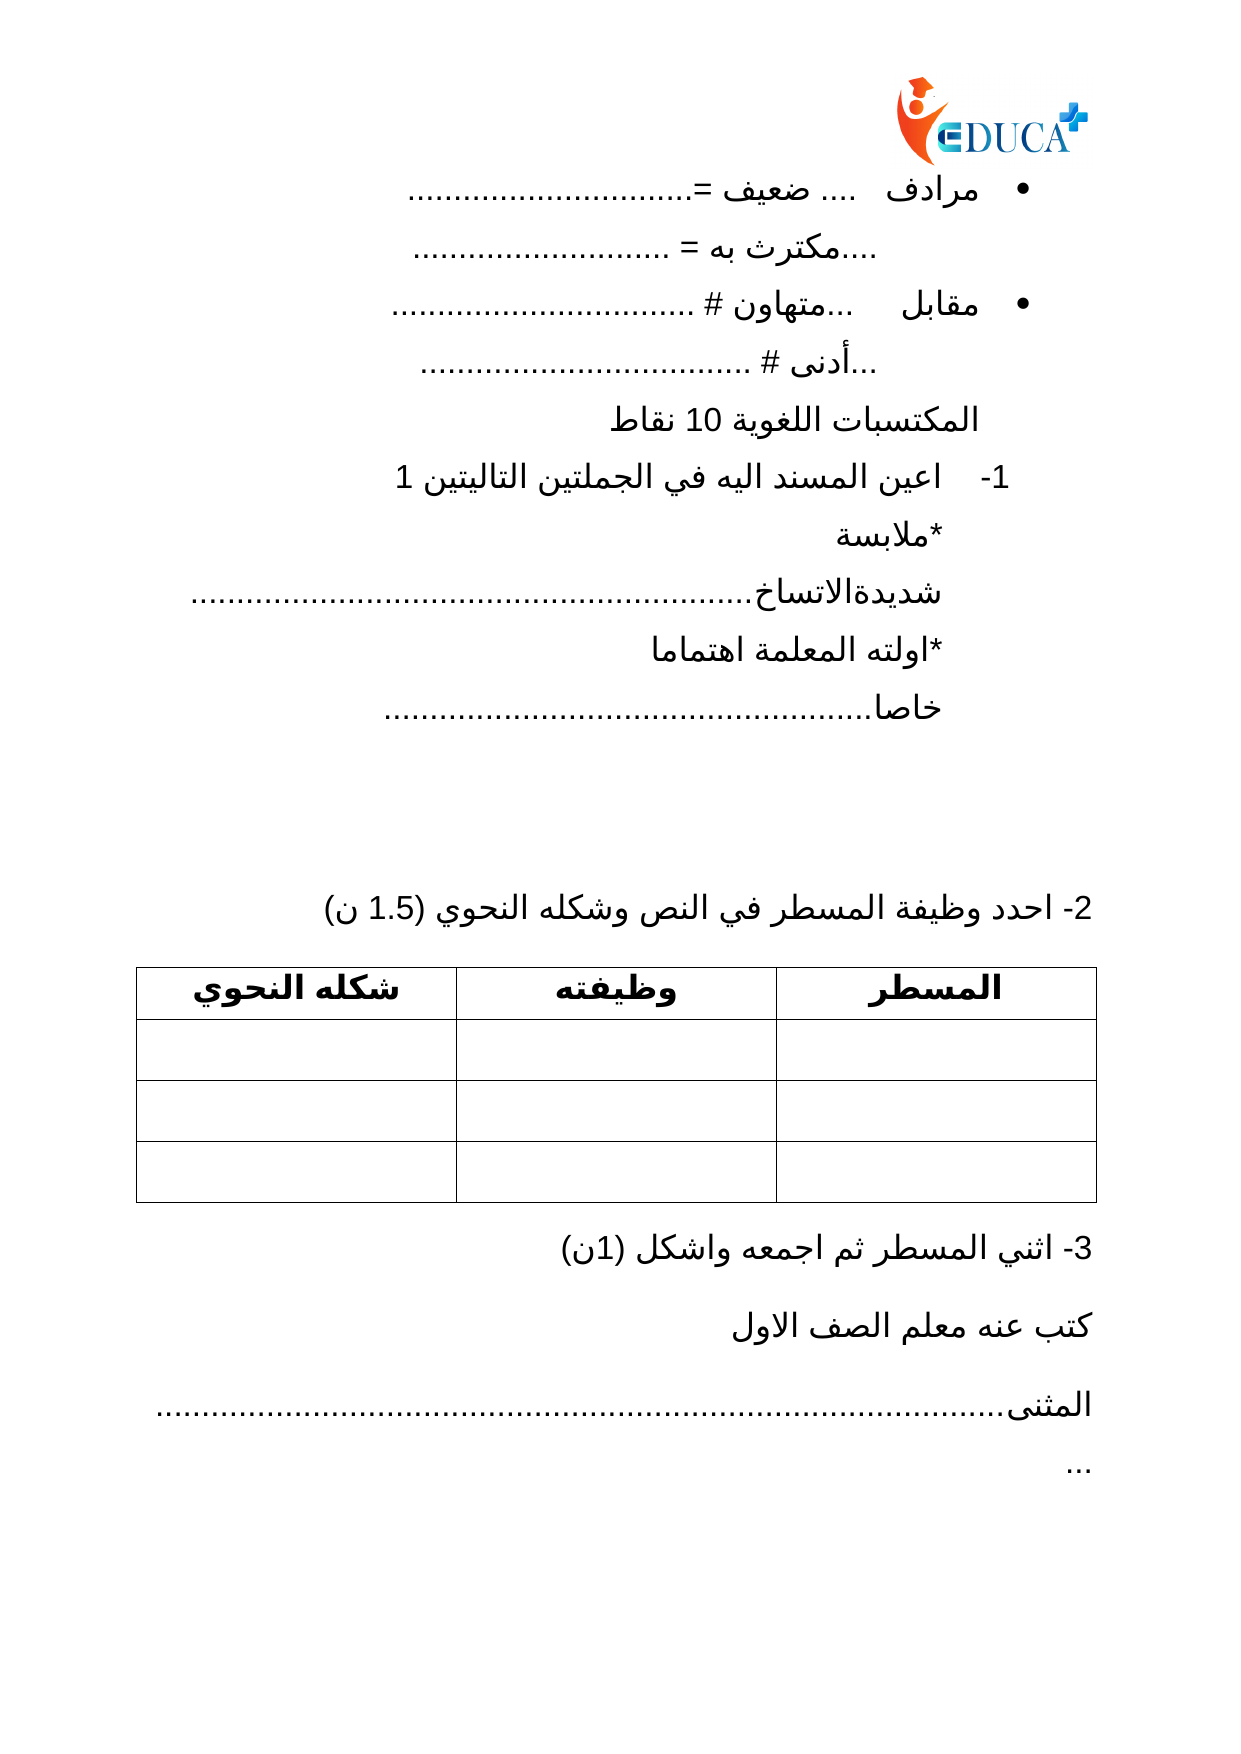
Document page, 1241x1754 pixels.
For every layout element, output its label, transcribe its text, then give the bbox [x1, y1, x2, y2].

text 3- اثني المسطر ثم اجمعه واشكل (1ن) [148, 1228, 1093, 1266]
list مقابل ...متهاون # ................................. [148, 284, 1018, 323]
table_cell [777, 1020, 1096, 1080]
table_cell [777, 1081, 1096, 1141]
table_cell [137, 1081, 456, 1141]
list *ملابسة شديدةالاتساخ............................................................. [148, 515, 943, 611]
table_cell [457, 1081, 776, 1141]
picture [890, 73, 1093, 169]
table_cell [457, 1142, 776, 1202]
table_header شكله النحوي [137, 968, 456, 1019]
table_cell [457, 1020, 776, 1080]
list ....مكترث به = ............................ [148, 227, 980, 265]
text 2- احدد وظيفة المسطر في النص وشكله النحوي (1.5 ن) [148, 888, 1093, 927]
list المكتسبات اللغوية 10 نقاط [148, 400, 980, 438]
list اعين المسند اليه في الجملتين التاليتين 1 [148, 457, 980, 496]
table_cell [137, 1142, 456, 1202]
table_cell [777, 1142, 1096, 1202]
text المثنى............................................................................................... [148, 1385, 1093, 1481]
list مرادف .... ضعيف =............................... [148, 169, 1018, 207]
text كتب عنه معلم الصف الاول [148, 1306, 1093, 1345]
table_header المسطر [777, 968, 1096, 1019]
table_header وظيفته [457, 968, 776, 1019]
list ...أدنى # .................................... [148, 342, 980, 381]
table_cell [137, 1020, 456, 1080]
list *اولته المعلمة اهتماما خاصا..................................................... [148, 630, 943, 726]
